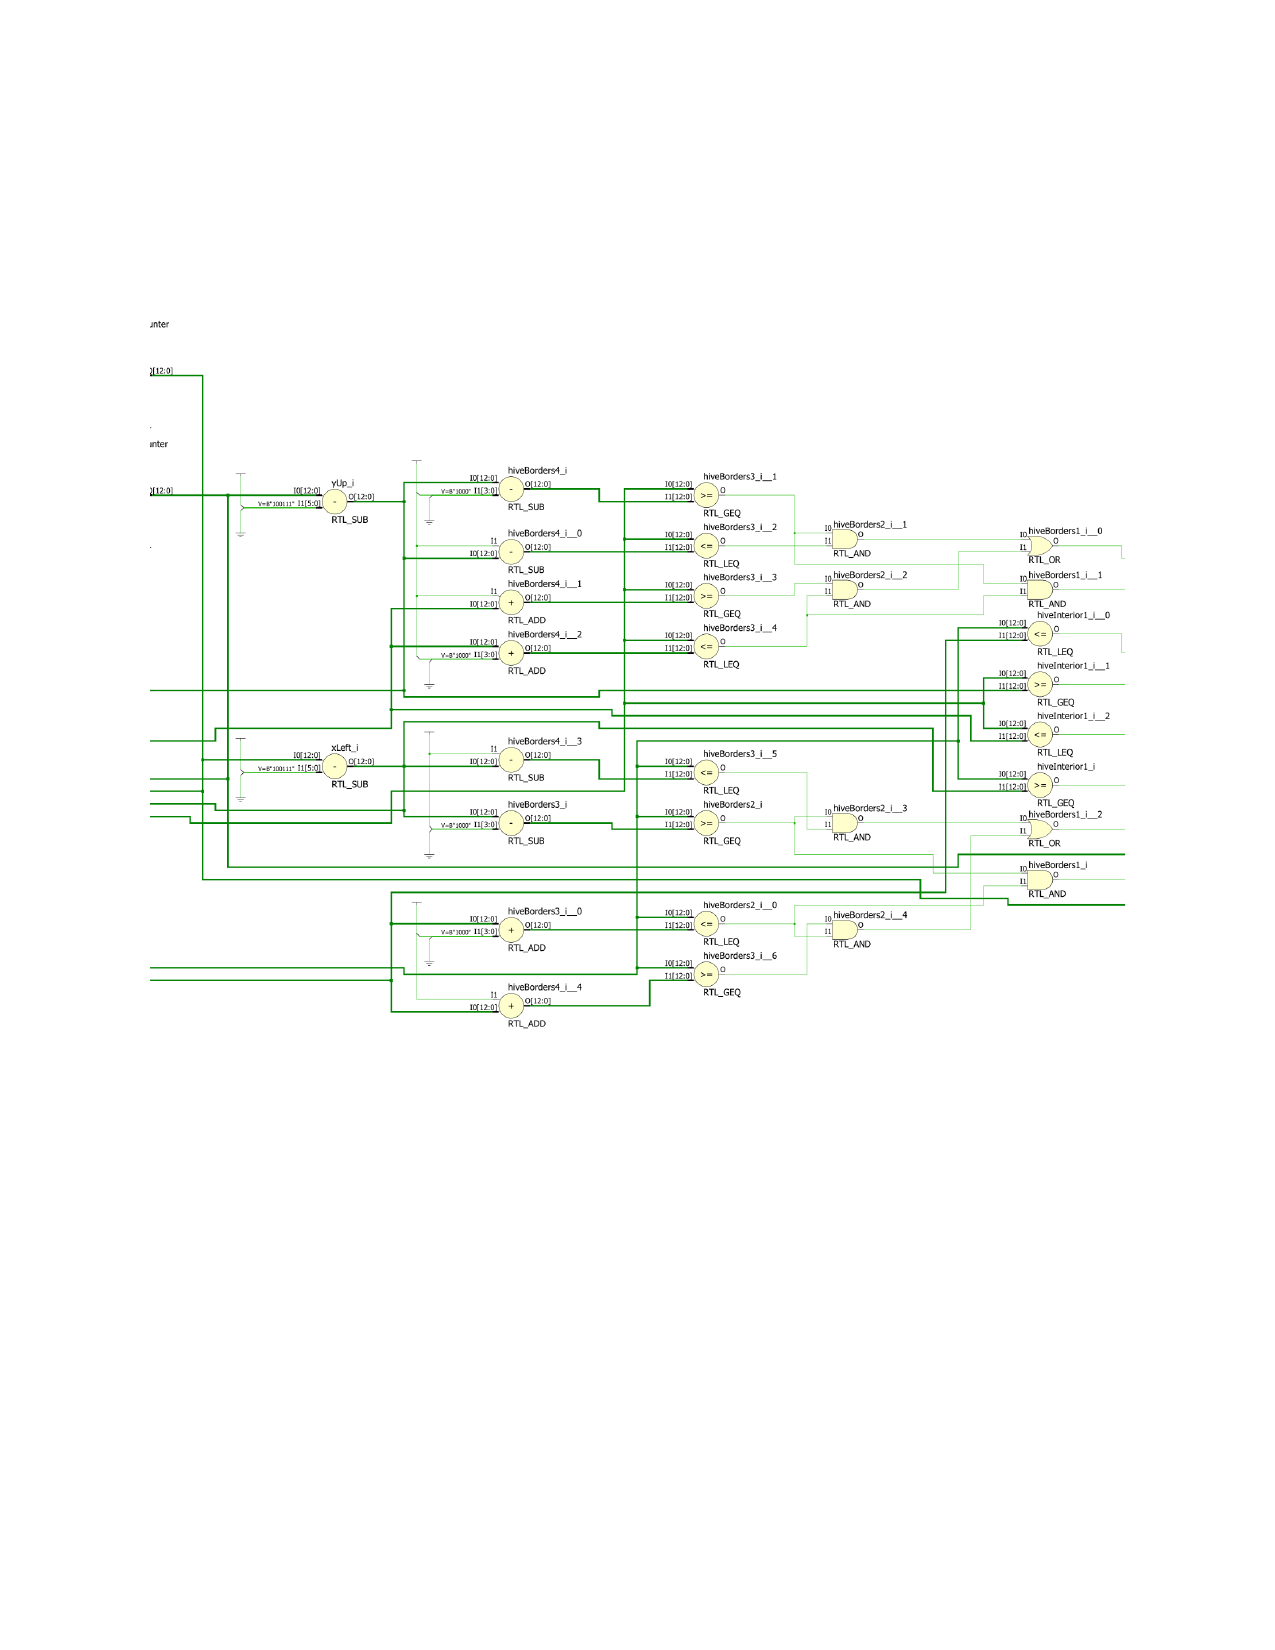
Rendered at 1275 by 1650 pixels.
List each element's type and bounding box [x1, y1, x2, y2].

picture [150, 150, 1125, 1413]
